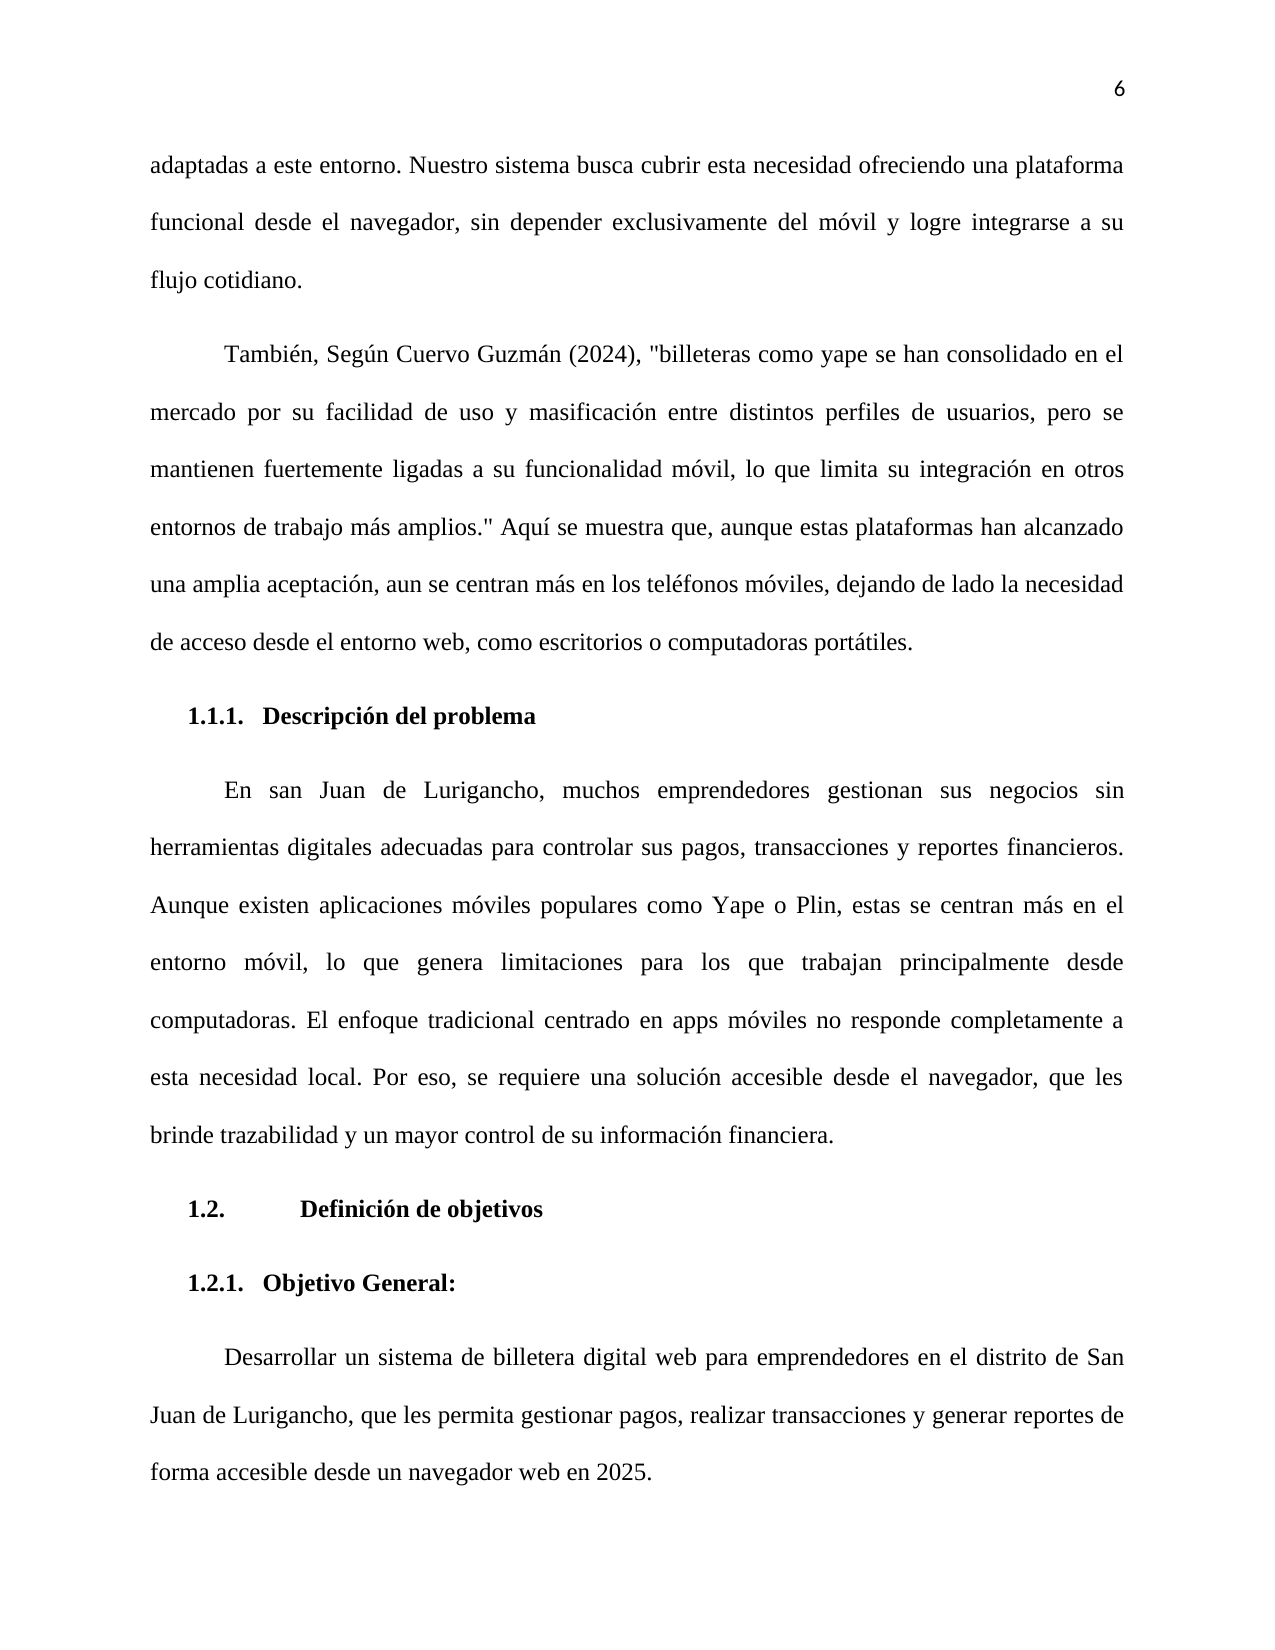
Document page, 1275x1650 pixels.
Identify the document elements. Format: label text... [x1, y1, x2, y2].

text En san Juan de Lurigancho, muchos emprendedores gestionan sus negocios sin herramientas digitales adecuadas para controlar sus pagos, transacciones y reportes financieros. Aunque existen aplicaciones móviles populares como Yape o Plin, estas se centran más en el entorno móvil, lo que genera limitaciones para los que trabajan principalmente desde computadoras. El enfoque tradicional centrado en apps móviles no responde completamente a esta necesidad local. Por eso, se requiere una solución accesible desde el navegador, que les brinde trazabilidad y un mayor control de su información financiera. [150, 775, 1125, 1149]
text Desarrollar un sistema de billetera digital web para emprendedores en el distrito de San Juan de Lurigancho, que les permita gestionar pagos, realizar transacciones y generar reportes de forma accesible desde un navegador web en 2025. [150, 1342, 1125, 1486]
text También, Según Cuervo Guzmán (2024), "billeteras como yape se han consolidado en el mercado por su facilidad de uso y masificación entre distintos perfiles de usuarios, pero se mantienen fuertemente ligadas a su funcionalidad móvil, lo que limita su integración en otros entornos de trabajo más amplios." Aquí se muestra que, aunque estas plataformas han alcanzado una amplia aceptación, aun se centran más en los teléfonos móviles, dejando de lado la necesidad de acceso desde el entorno web, como escritorios o computadoras portátiles. [150, 339, 1125, 655]
subtitle Definición de objetivos [187, 1194, 1125, 1223]
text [150, 150, 1125, 294]
subtitle Descripción del problema [187, 701, 1125, 729]
subtitle Objetivo General: [187, 1268, 1125, 1297]
